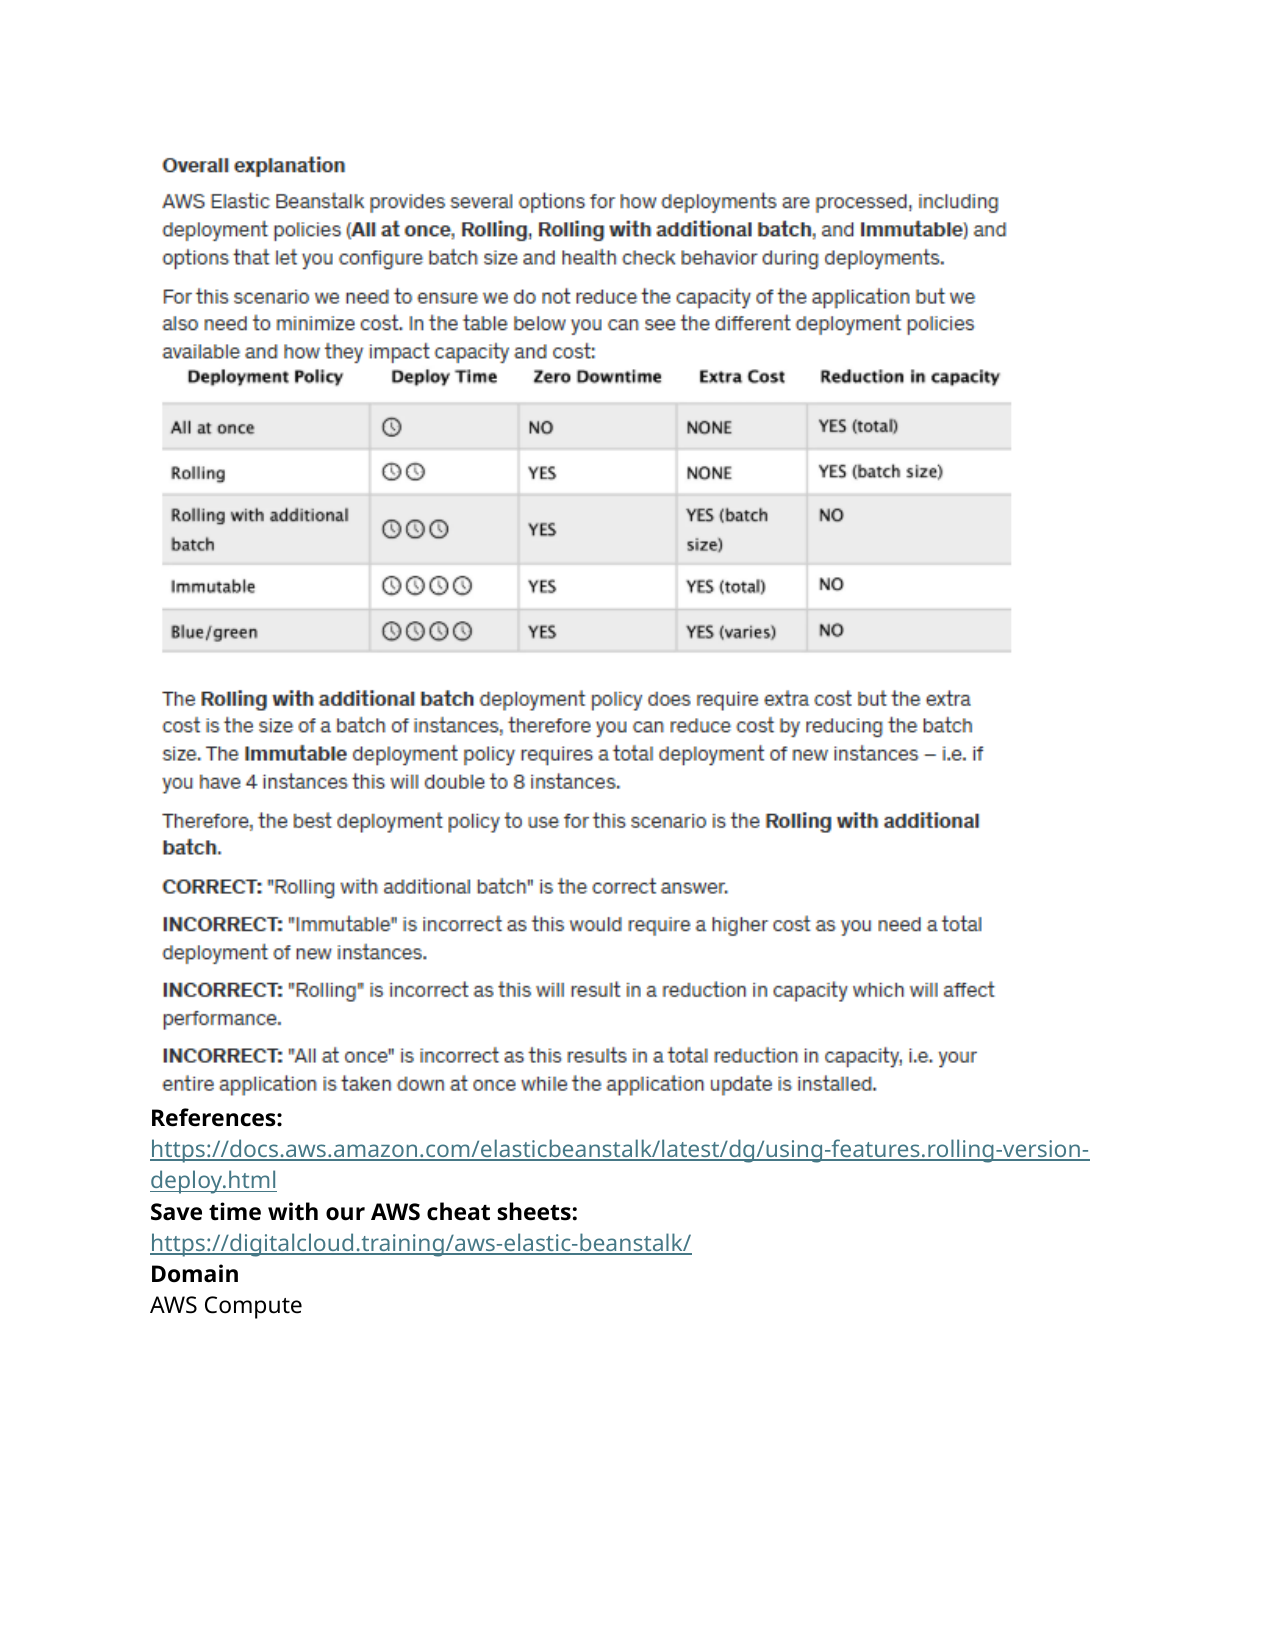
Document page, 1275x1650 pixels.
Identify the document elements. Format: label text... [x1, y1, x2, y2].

text Save time with our AWS cheat sheets: [150, 1195, 1125, 1227]
picture [150, 150, 1024, 1102]
text References: [150, 1102, 1125, 1133]
text https://docs.aws.amazon.com/elasticbeanstalk/latest/dg/using-features.rolling-version-deploy.html [150, 1133, 1125, 1195]
text AWS Compute [150, 1289, 1125, 1320]
text https://digitalcloud.training/aws-elastic-beanstalk/ [150, 1227, 1125, 1258]
text Domain [150, 1258, 1125, 1289]
